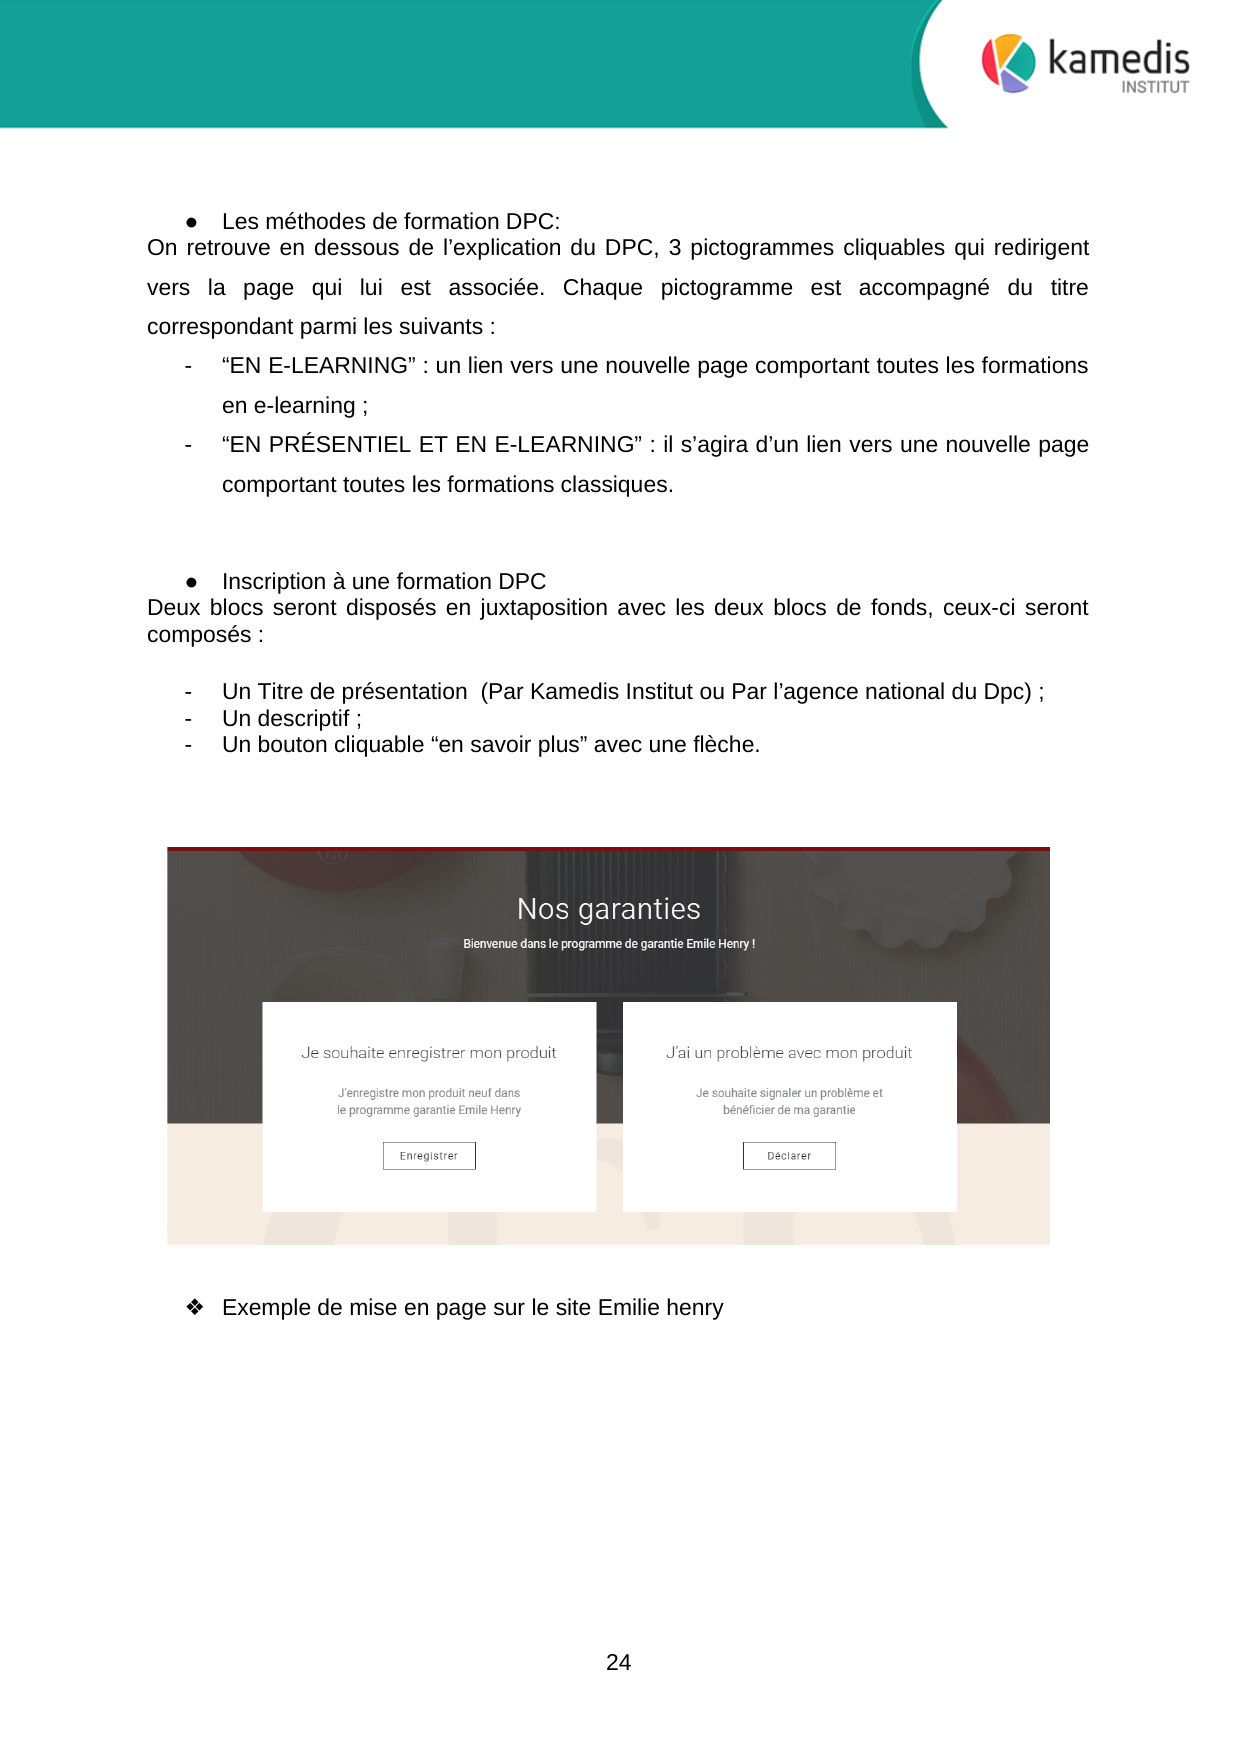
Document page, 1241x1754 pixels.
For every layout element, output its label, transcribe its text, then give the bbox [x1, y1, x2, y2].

text Deux blocs seront disposés en juxtaposition avec les deux blocs de fonds, ceux-ci seront composés : [147, 594, 1090, 647]
list Un descriptif ; [184, 704, 1090, 731]
text On retrouve en dessous de l’explication du DPC, 3 pictogrammes cliquables qui redirigent vers la page qui lui est associée. Chaque pictogramme est accompagné du titre correspondant parmi les suivants : [147, 234, 1090, 339]
picture [0, 0, 1241, 134]
list “EN E-LEARNING” : un lien vers une nouvelle page comportant toutes les formations en e-learning ; [184, 352, 1090, 418]
list Un bouton cliquable “en savoir plus” avec une flèche. [184, 731, 1090, 757]
list “EN PRÉSENTIEL ET EN E-LEARNING” : il s’agira d’un lien vers une nouvelle page comportant toutes les formations classiques. [184, 431, 1090, 497]
list Les méthodes de formation DPC: [184, 208, 1090, 234]
picture [167, 847, 1050, 1245]
list Inscription à une formation DPC [184, 568, 1090, 594]
list Un Titre de présentation (Par Kamedis Institut ou Par l’agence national du Dpc) ; [184, 678, 1090, 704]
